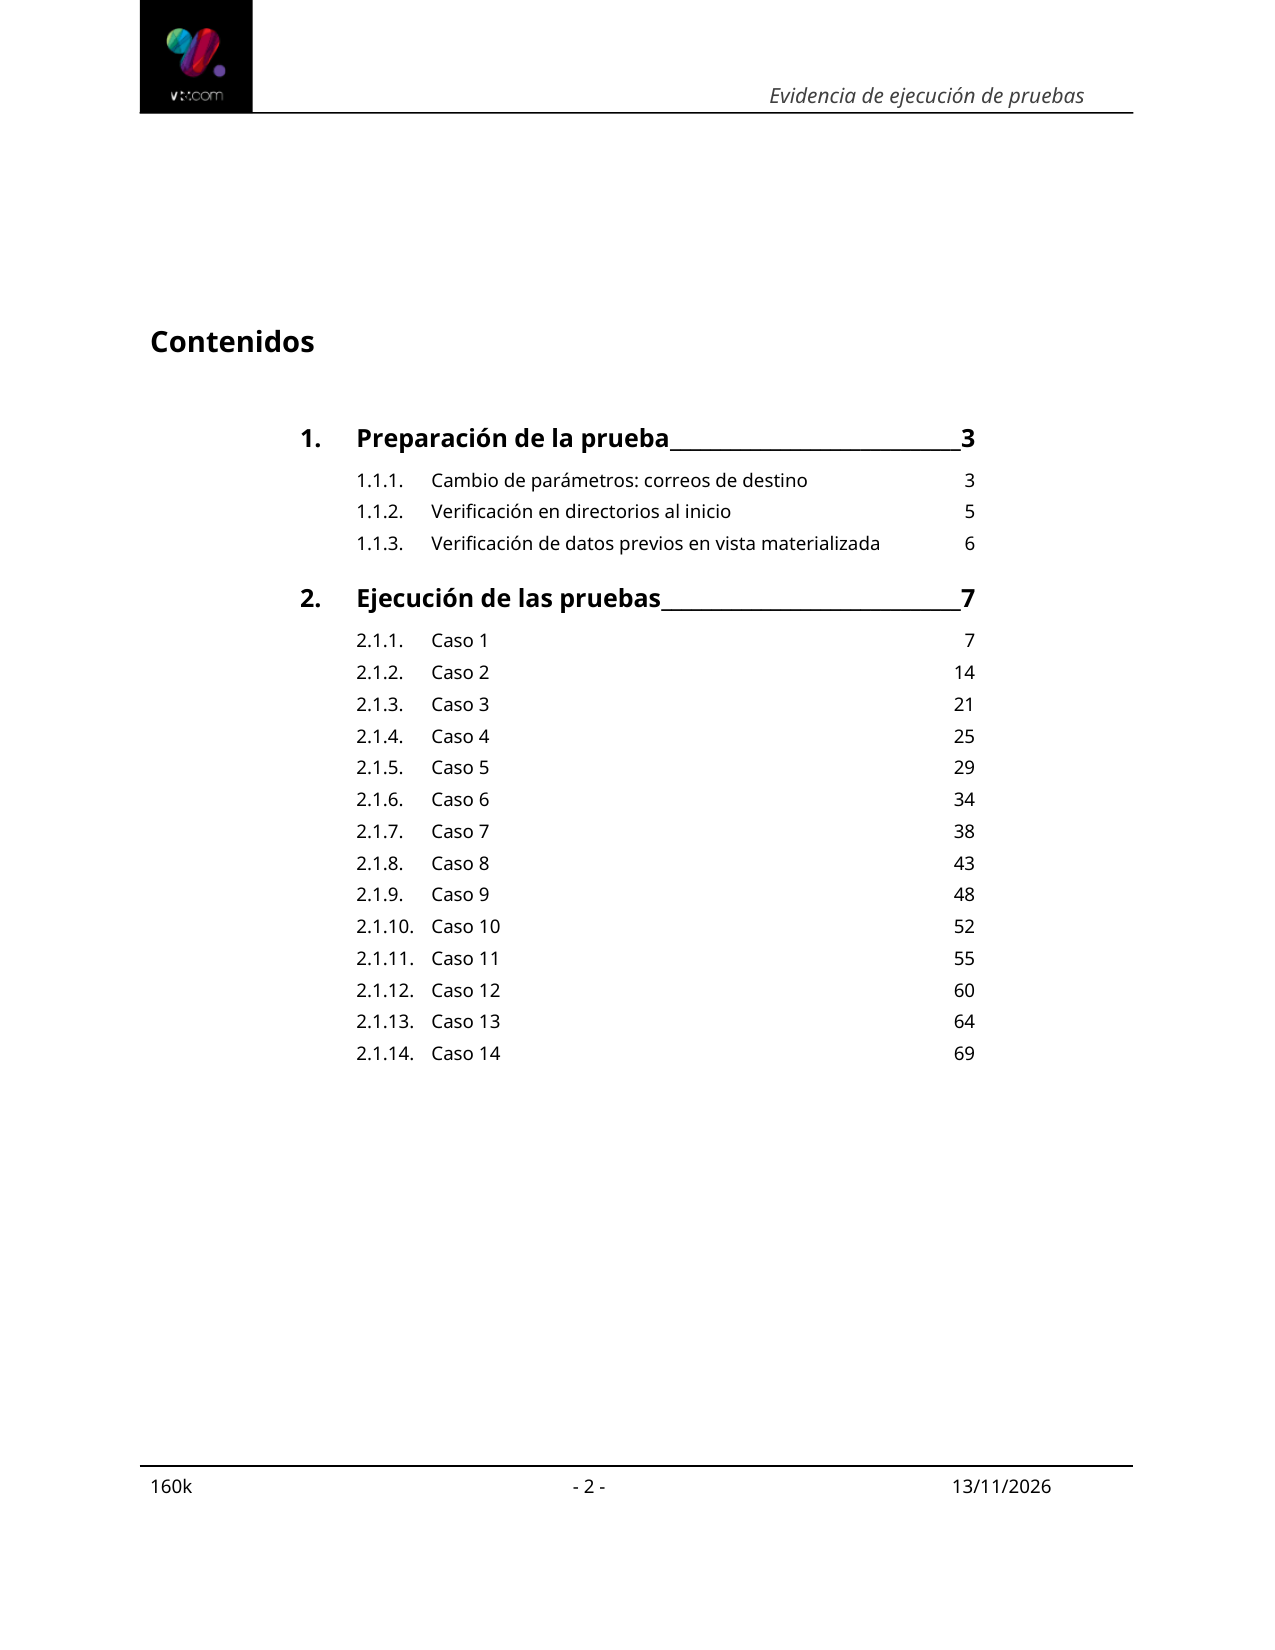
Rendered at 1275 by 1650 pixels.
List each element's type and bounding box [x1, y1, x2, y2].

picture [166, 28, 226, 101]
